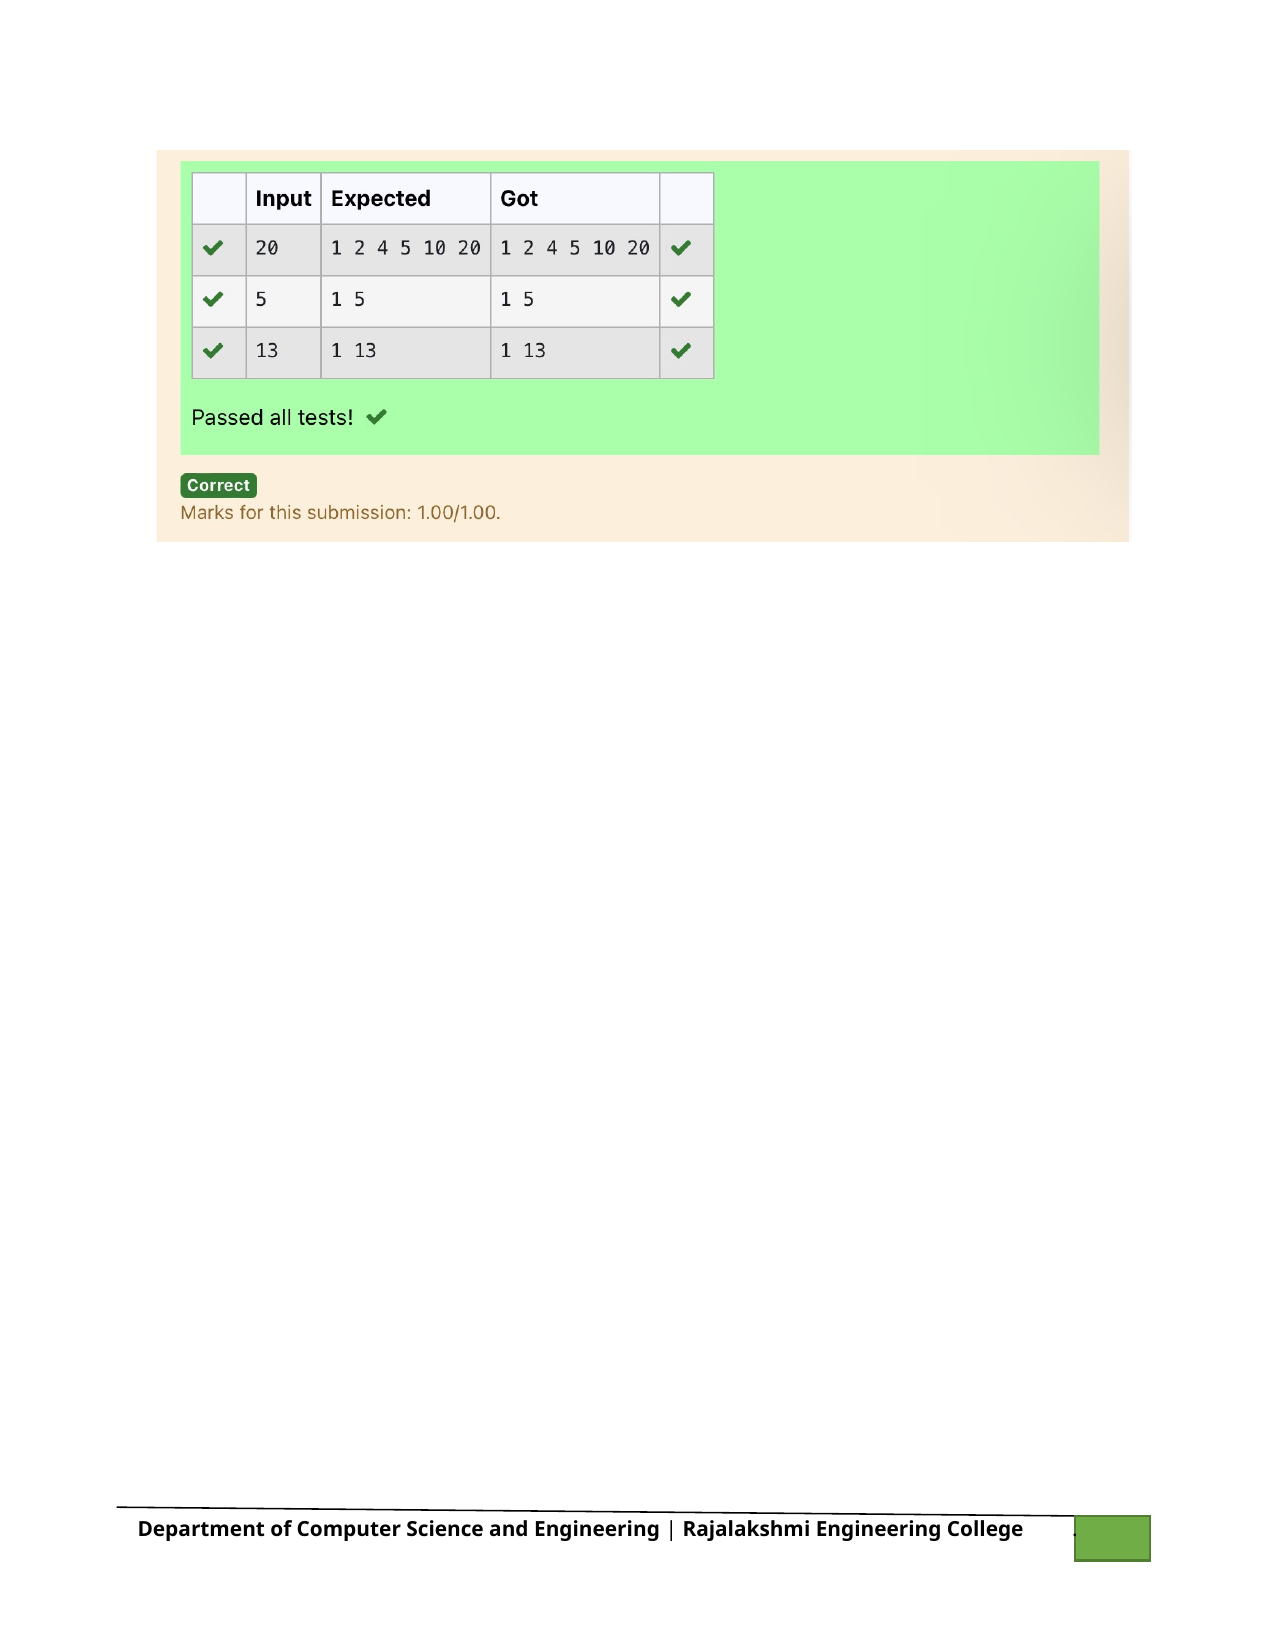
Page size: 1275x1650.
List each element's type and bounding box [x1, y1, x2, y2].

picture [156, 150, 1132, 542]
